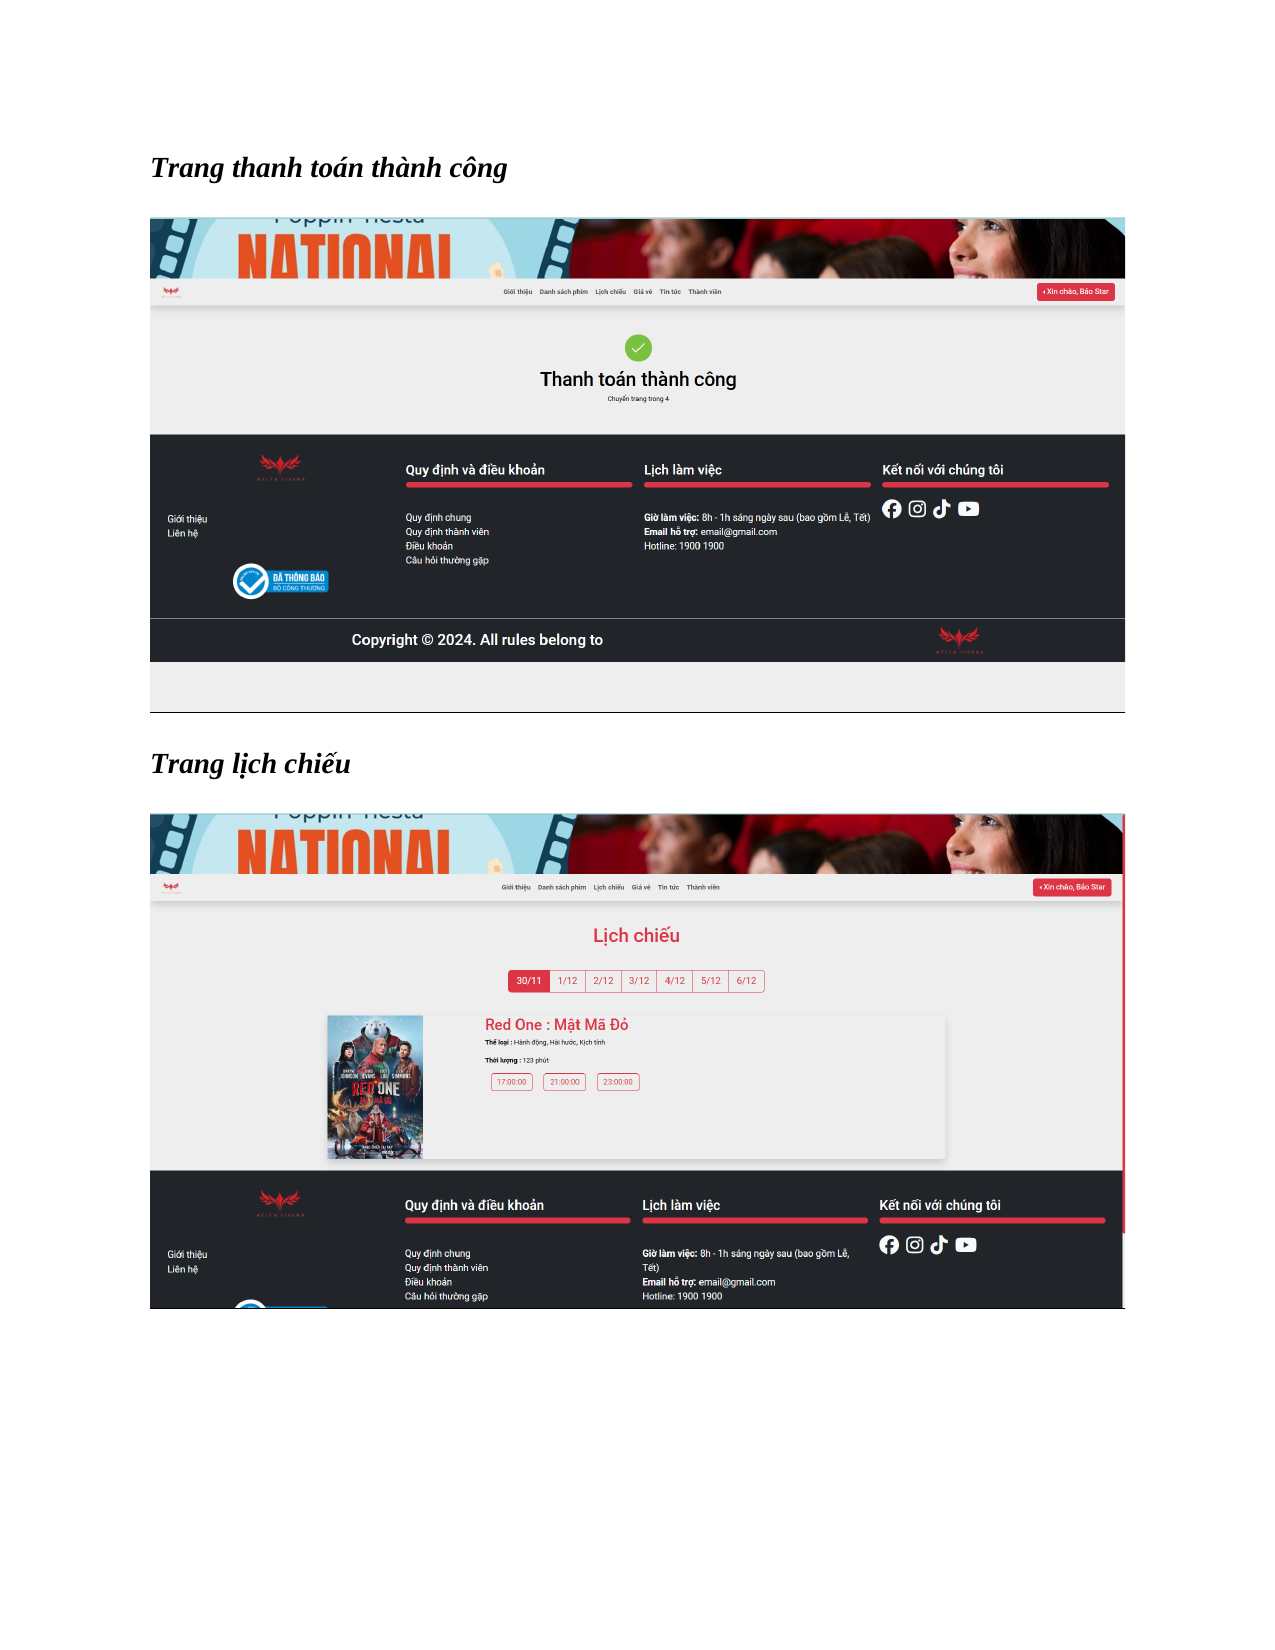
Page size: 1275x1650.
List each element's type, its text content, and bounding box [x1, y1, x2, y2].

picture [150, 813, 1125, 1309]
picture [150, 217, 1125, 713]
text Trang lịch chiếu [150, 746, 1125, 779]
text Trang thanh toán thành công [150, 150, 1125, 183]
